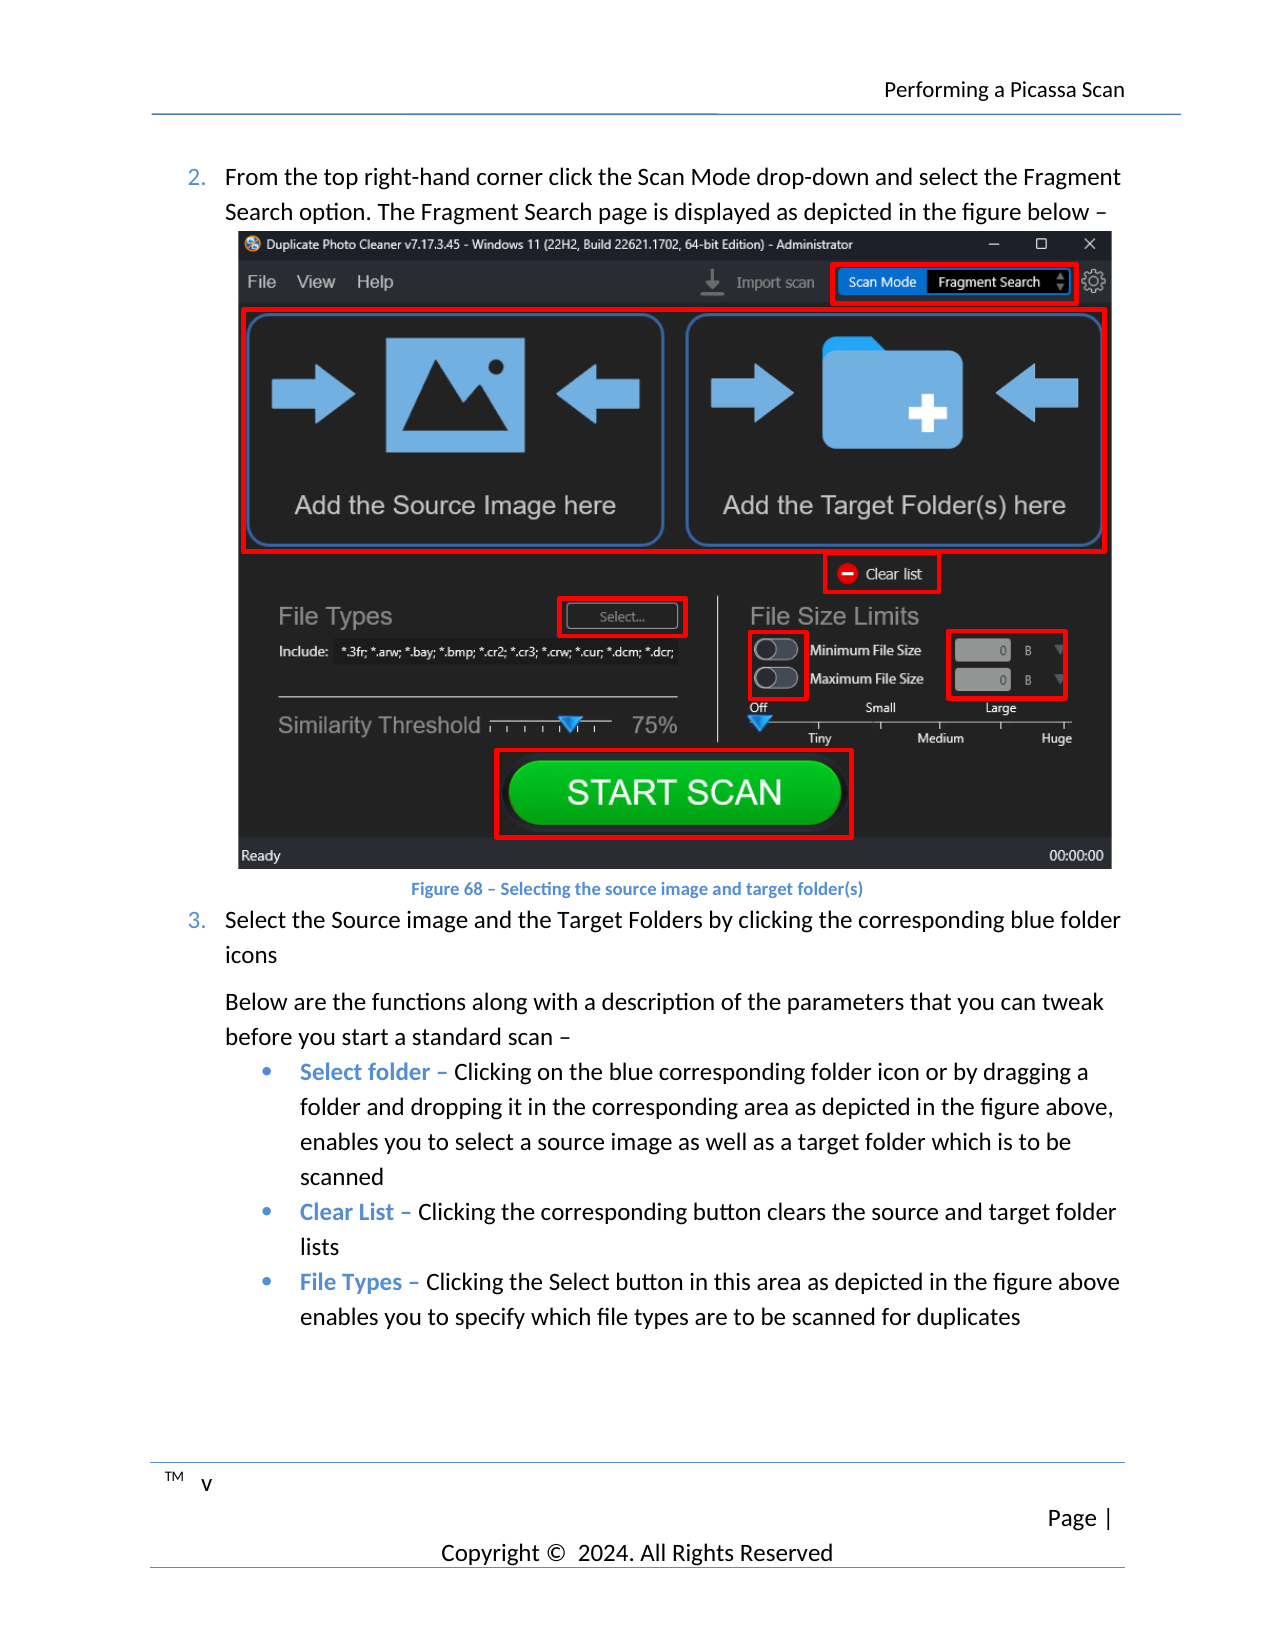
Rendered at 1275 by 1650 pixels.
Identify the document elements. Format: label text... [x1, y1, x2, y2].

list File Types – Clicking the Select button in this area as depicted in the figure above enables you to specify which file types are to be scanned for duplicates [262, 1266, 1125, 1331]
list Select the Source image and the Target Folders by clicking the corresponding blue folder icons [187, 904, 1125, 970]
list Below are the functions along with a description of the parameters that you can tweak before you start a standard scan – [225, 986, 1125, 1051]
text Figure 68 – Selecting the source image and target folder(s) [150, 877, 1125, 900]
list Select folder – Clicking on the blue corresponding folder icon or by dragging a folder and dropping it in the corresponding area as depicted in the figure above, enables you to select a source image as well as a target folder which is to be scanned [262, 1056, 1125, 1191]
list Clear List – Clicking the corresponding button clears the source and target folder lists [262, 1196, 1125, 1261]
list From the top right-hand corner click the Scan Mode drop-down and select the Fragment Search option. The Fragment Search page is displayed as depicted in the figure below – [187, 161, 1125, 227]
picture [238, 231, 1112, 869]
